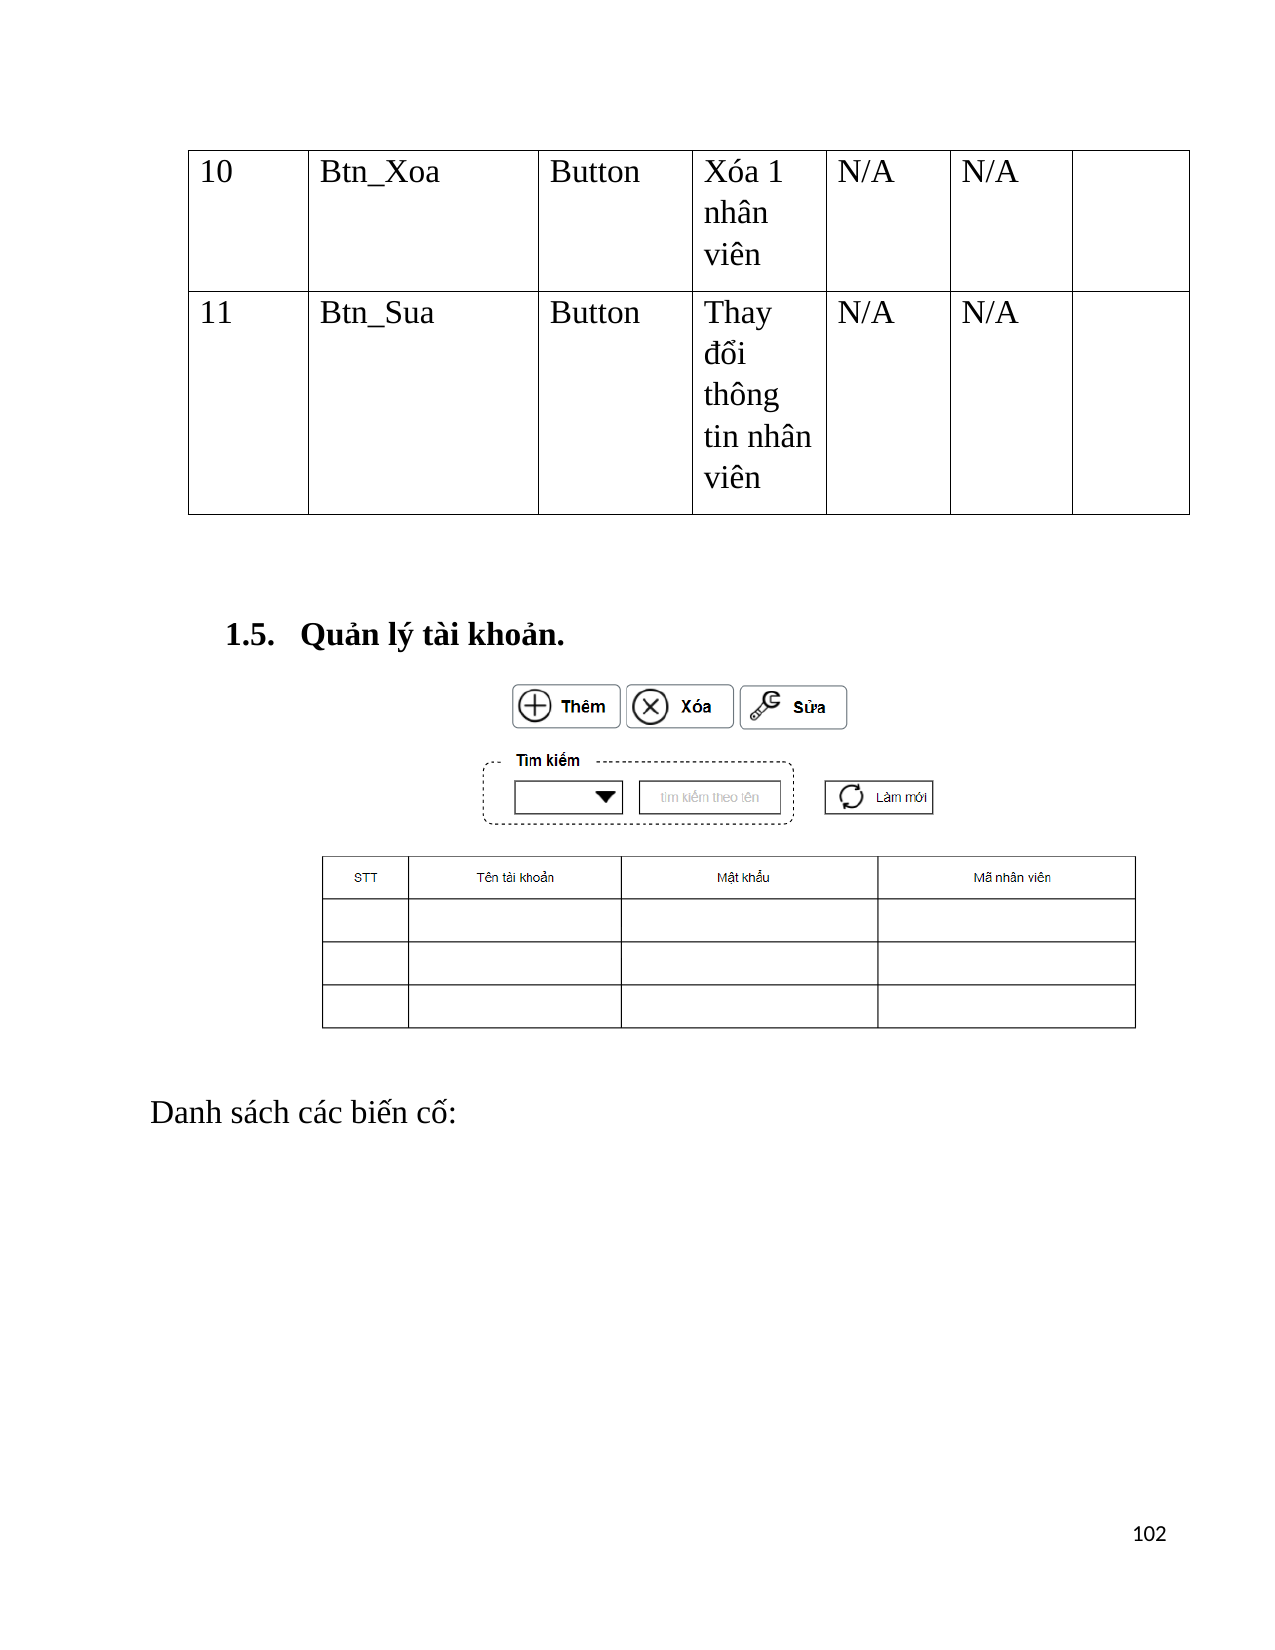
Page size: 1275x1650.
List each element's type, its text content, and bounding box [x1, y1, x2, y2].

table_cell Button [539, 151, 692, 291]
table_cell [1073, 151, 1189, 291]
table_cell Btn_Sua [309, 292, 538, 514]
table_cell N/A [827, 151, 950, 291]
table_cell Thay đổi thông tin nhân viên [693, 292, 826, 514]
table_cell 10 [189, 151, 308, 291]
table_cell Button [539, 292, 692, 514]
table_cell N/A [827, 292, 950, 514]
table_cell [1073, 292, 1189, 514]
text Danh sách các biến cố: [150, 1093, 1167, 1131]
table_cell Btn_Xoa [309, 151, 538, 291]
table_cell N/A [951, 151, 1072, 291]
table_cell N/A [951, 292, 1072, 514]
list Quản lý tài khoản. [225, 614, 1167, 653]
picture [300, 671, 1165, 1063]
table_cell Xóa 1 nhân viên [693, 151, 826, 291]
table_cell 11 [189, 292, 308, 514]
